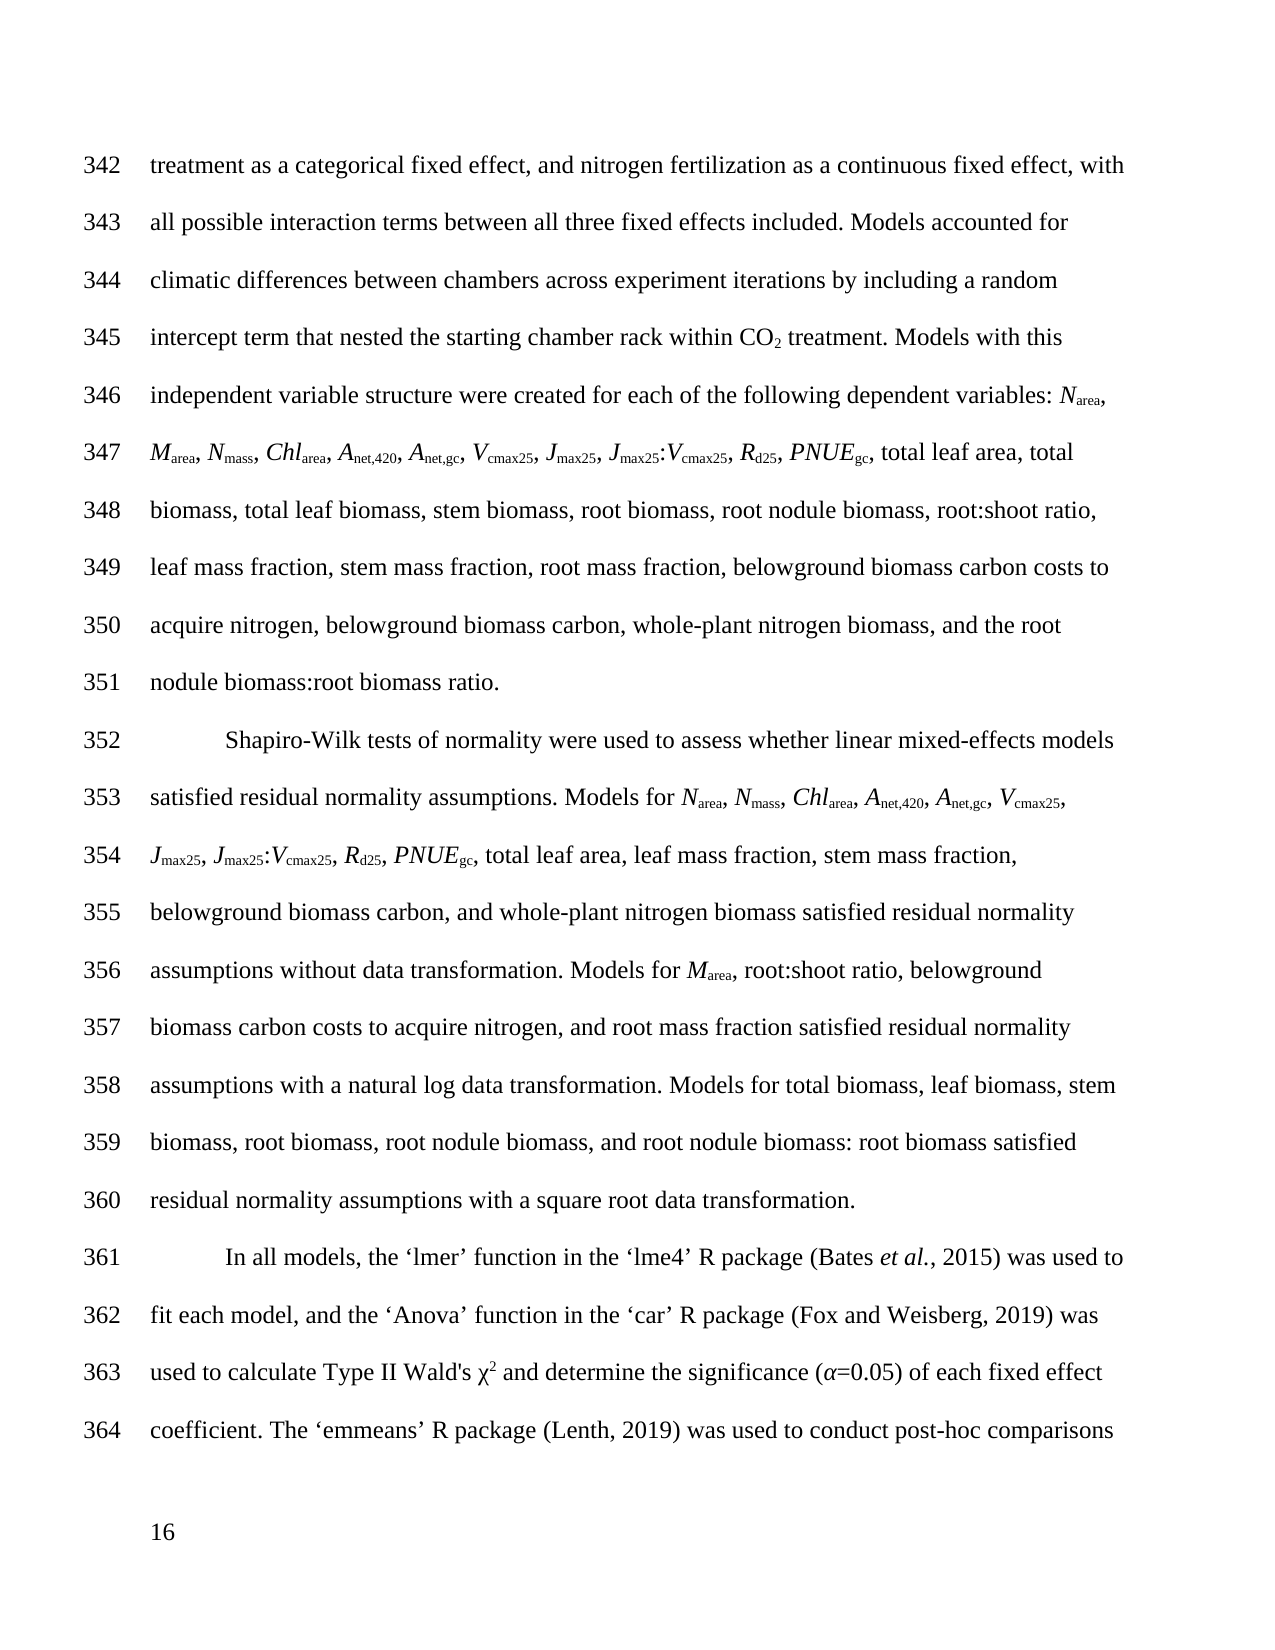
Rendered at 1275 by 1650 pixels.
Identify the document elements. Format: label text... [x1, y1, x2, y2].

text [150, 150, 1125, 696]
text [150, 1242, 1125, 1444]
text Shapiro-Wilk tests of normality were used to assess whether linear mixed-effects models satisfied residual normality assumptions. Models for Narea, Nmass, Chlarea, Anet,420, Anet,gc, Vcmax25, Jmax25, Jmax25:Vcmax25, Rd25, PNUEgc, total leaf area, leaf mass fraction, stem mass fraction, belowground biomass carbon, and whole-plant nitrogen biomass satisfied residual normality assumptions without data transformation. Models for Marea, root:shoot ratio, belowground biomass carbon costs to acquire nitrogen, and root mass fraction satisfied residual normality assumptions with a natural log data transformation. Models for total biomass, leaf biomass, stem biomass, root biomass, root nodule biomass, and root nodule biomass: root biomass satisfied residual normality assumptions with a square root data transformation. [150, 725, 1125, 1214]
